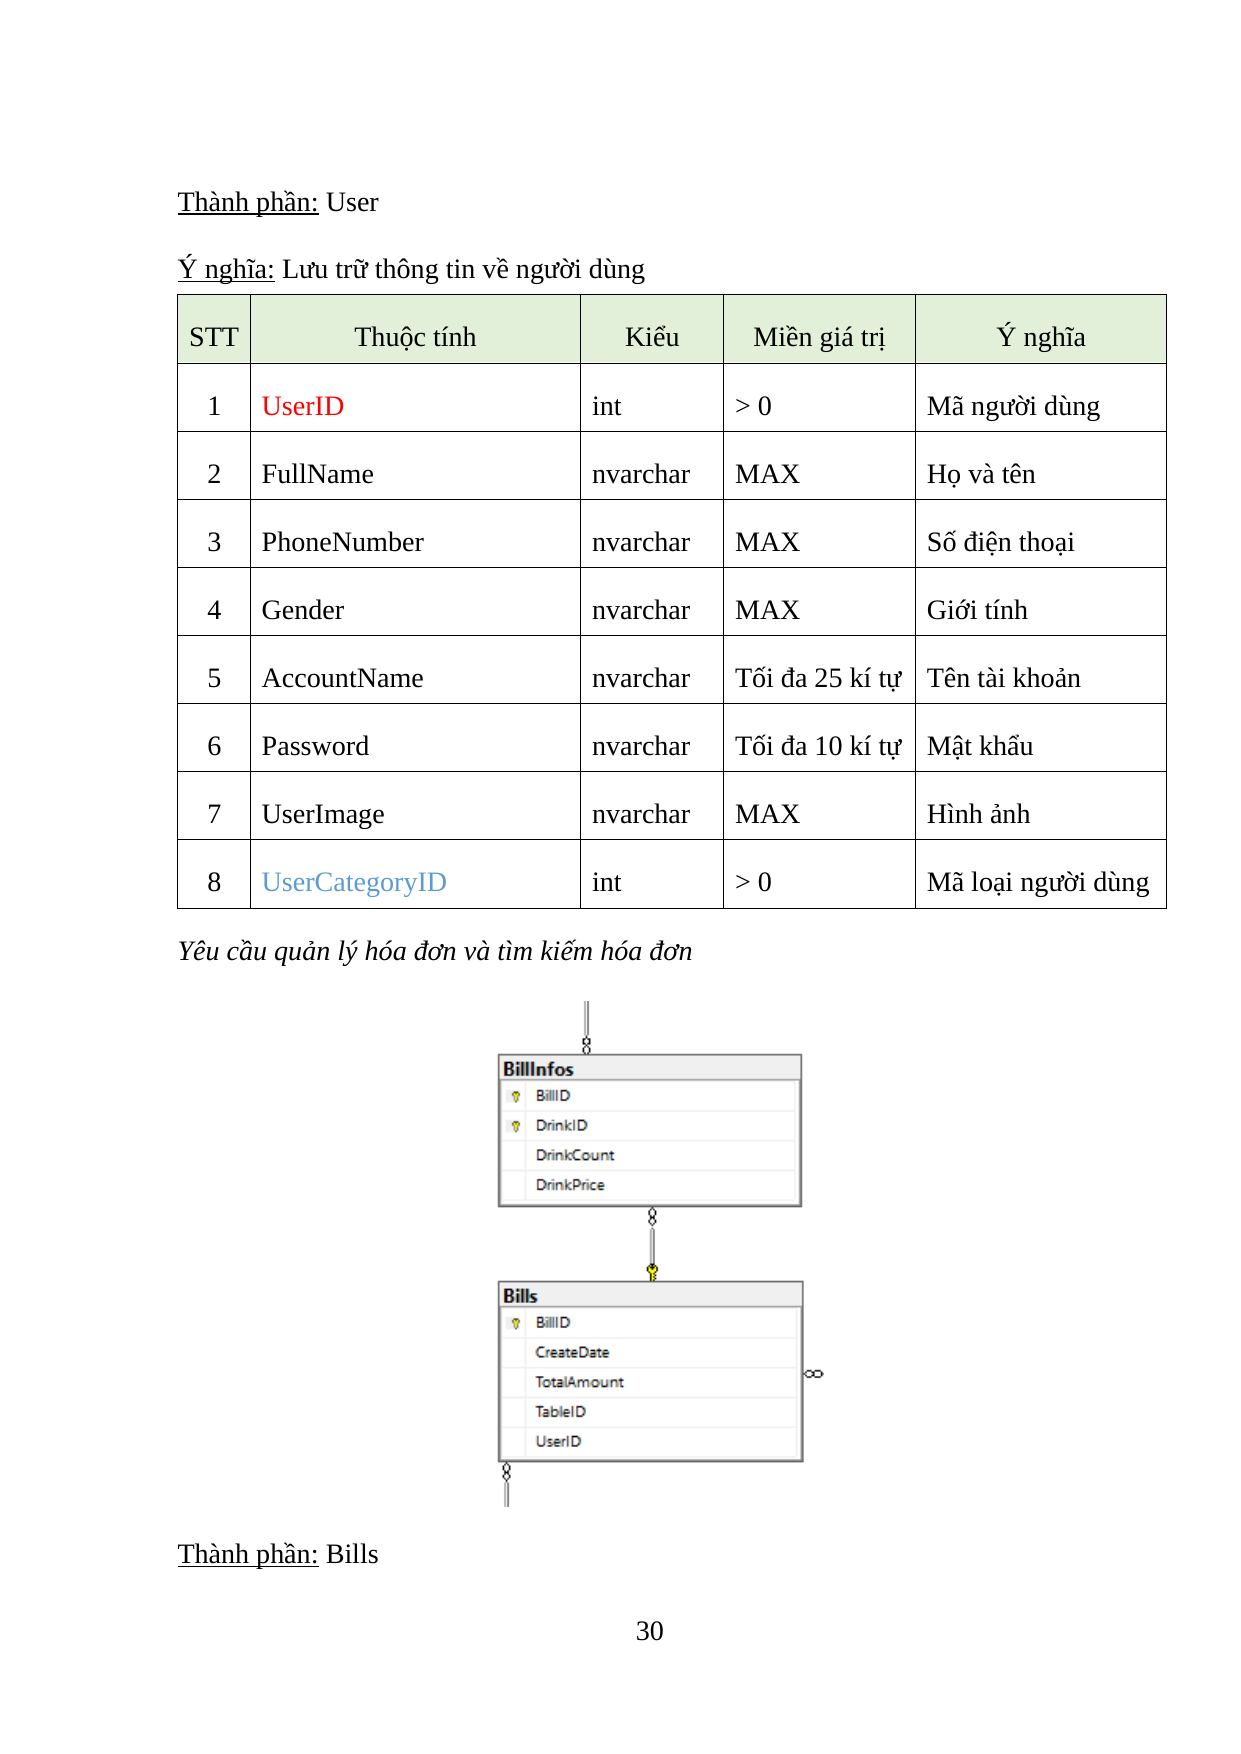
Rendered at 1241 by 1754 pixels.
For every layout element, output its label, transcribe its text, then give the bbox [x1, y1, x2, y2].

table_cell int [581, 840, 723, 907]
table_cell 3 [178, 500, 250, 567]
table_cell 7 [178, 772, 250, 839]
table_cell Tên tài khoản [916, 636, 1166, 703]
text Thành phần: User [177, 185, 1122, 218]
table_header Kiểu [581, 295, 723, 362]
table_cell nvarchar [581, 704, 723, 771]
table_cell > 0 [724, 840, 915, 907]
table_cell Mã loại người dùng [916, 840, 1166, 907]
table_cell 2 [178, 432, 250, 499]
table_cell > 0 [724, 364, 915, 431]
table_cell nvarchar [581, 500, 723, 567]
table_cell Họ và tên [916, 432, 1166, 499]
table_cell Hình ảnh [916, 772, 1166, 839]
table_cell MAX [724, 432, 915, 499]
table_cell 5 [178, 636, 250, 703]
table_cell MAX [724, 500, 915, 567]
table_header Ý nghĩa [916, 295, 1166, 362]
table_cell Số điện thoại [916, 500, 1166, 567]
table_cell nvarchar [581, 568, 723, 635]
text Thành phần: Bills [177, 1537, 1122, 1570]
table_header Thuộc tính [251, 295, 580, 362]
table_cell AccountName [251, 636, 580, 703]
table_cell UserCategoryID [251, 840, 580, 907]
picture [470, 1001, 823, 1505]
table_cell Password [251, 704, 580, 771]
table_cell FullName [251, 432, 580, 499]
table_cell int [581, 364, 723, 431]
table_header Miền giá trị [724, 295, 915, 362]
table_cell 1 [178, 364, 250, 431]
table_cell Mã người dùng [916, 364, 1166, 431]
table_cell nvarchar [581, 636, 723, 703]
table_cell Gender [251, 568, 580, 635]
table_cell Mật khẩu [916, 704, 1166, 771]
table_cell Tối đa 25 kí tự [724, 636, 915, 703]
table_cell UserID [251, 364, 580, 431]
table_header STT [178, 295, 250, 362]
table_cell 4 [178, 568, 250, 635]
table_cell MAX [724, 772, 915, 839]
table_cell nvarchar [581, 772, 723, 839]
text Yêu cầu quản lý hóa đơn và tìm kiếm hóa đơn [177, 933, 1122, 966]
text Ý nghĩa: Lưu trữ thông tin về người dùng [177, 252, 1122, 285]
table_cell nvarchar [581, 432, 723, 499]
table_cell Giới tính [916, 568, 1166, 635]
table_cell Tối đa 10 kí tự [724, 704, 915, 771]
table_cell MAX [724, 568, 915, 635]
table_cell PhoneNumber [251, 500, 580, 567]
table_cell 8 [178, 840, 250, 907]
table_cell 6 [178, 704, 250, 771]
table_cell UserImage [251, 772, 580, 839]
